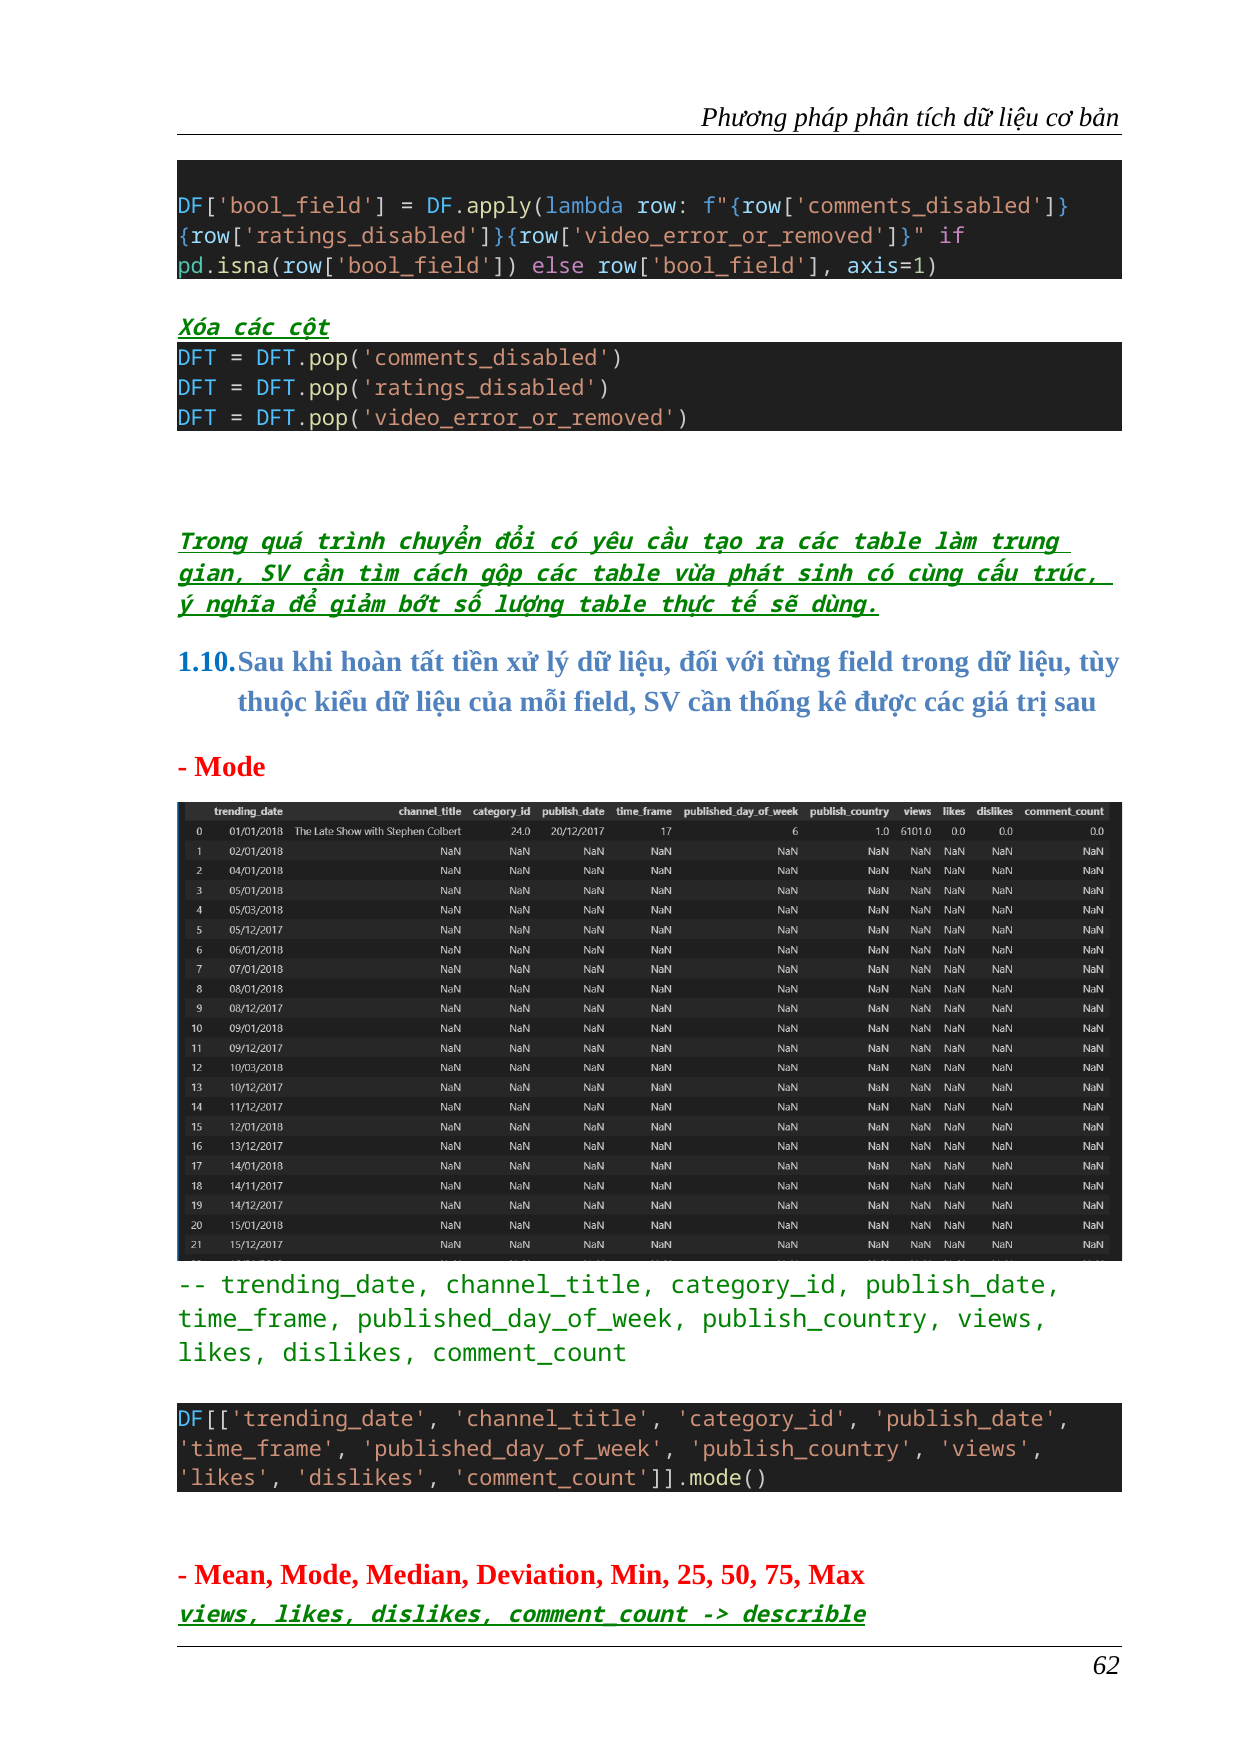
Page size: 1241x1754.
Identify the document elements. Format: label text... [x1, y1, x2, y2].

text DFT = DFT.pop('comments_disabled') [177, 342, 1122, 372]
text Xóa các cột [177, 311, 1122, 342]
text DFT = DFT.pop('video_error_or_removed') [177, 402, 1122, 431]
text views, likes, dislikes, comment_count -> describle [177, 1597, 1122, 1629]
list Sau khi hoàn tất tiền xử lý dữ liệu, đối với từng field trong dữ liệu, tùy thuộc kiểu dữ liệu của mỗi field, SV cần thống kê được các giá trị sau [177, 644, 1122, 718]
text - Mean, Mode, Median, Deviation, Min, 25, 50, 75, Max [177, 1557, 1122, 1591]
picture [177, 802, 1123, 1261]
text DFT = DFT.pop('ratings_disabled') [177, 372, 1122, 402]
text DF[['trending_date', 'channel_title', 'category_id', 'publish_date', 'time_frame', 'published_day_of_week', 'publish_country', 'views', 'likes', 'dislikes', 'comment_count']].mode() [177, 1403, 1122, 1492]
text DF['bool_field'] = DF.apply(lambda row: f"{row['comments_disabled']}{row['ratings_disabled']}{row['video_error_or_removed']}" if pd.isna(row['bool_field']) else row['bool_field'], axis=1) [177, 190, 1122, 279]
text -- trending_date, channel_title, category_id, publish_date, time_frame, published_day_of_week, publish_country, views, likes, dislikes, comment_count [177, 1266, 1122, 1369]
text Trong quá trình chuyển đổi có yêu cầu tạo ra các table làm trung gian, SV cần tìm cách gộp các table vừa phát sinh có cùng cấu trúc, ý nghĩa để giảm bớt số lượng table thực tế sẽ dùng. [177, 525, 1122, 619]
text - Mode [177, 749, 1122, 783]
